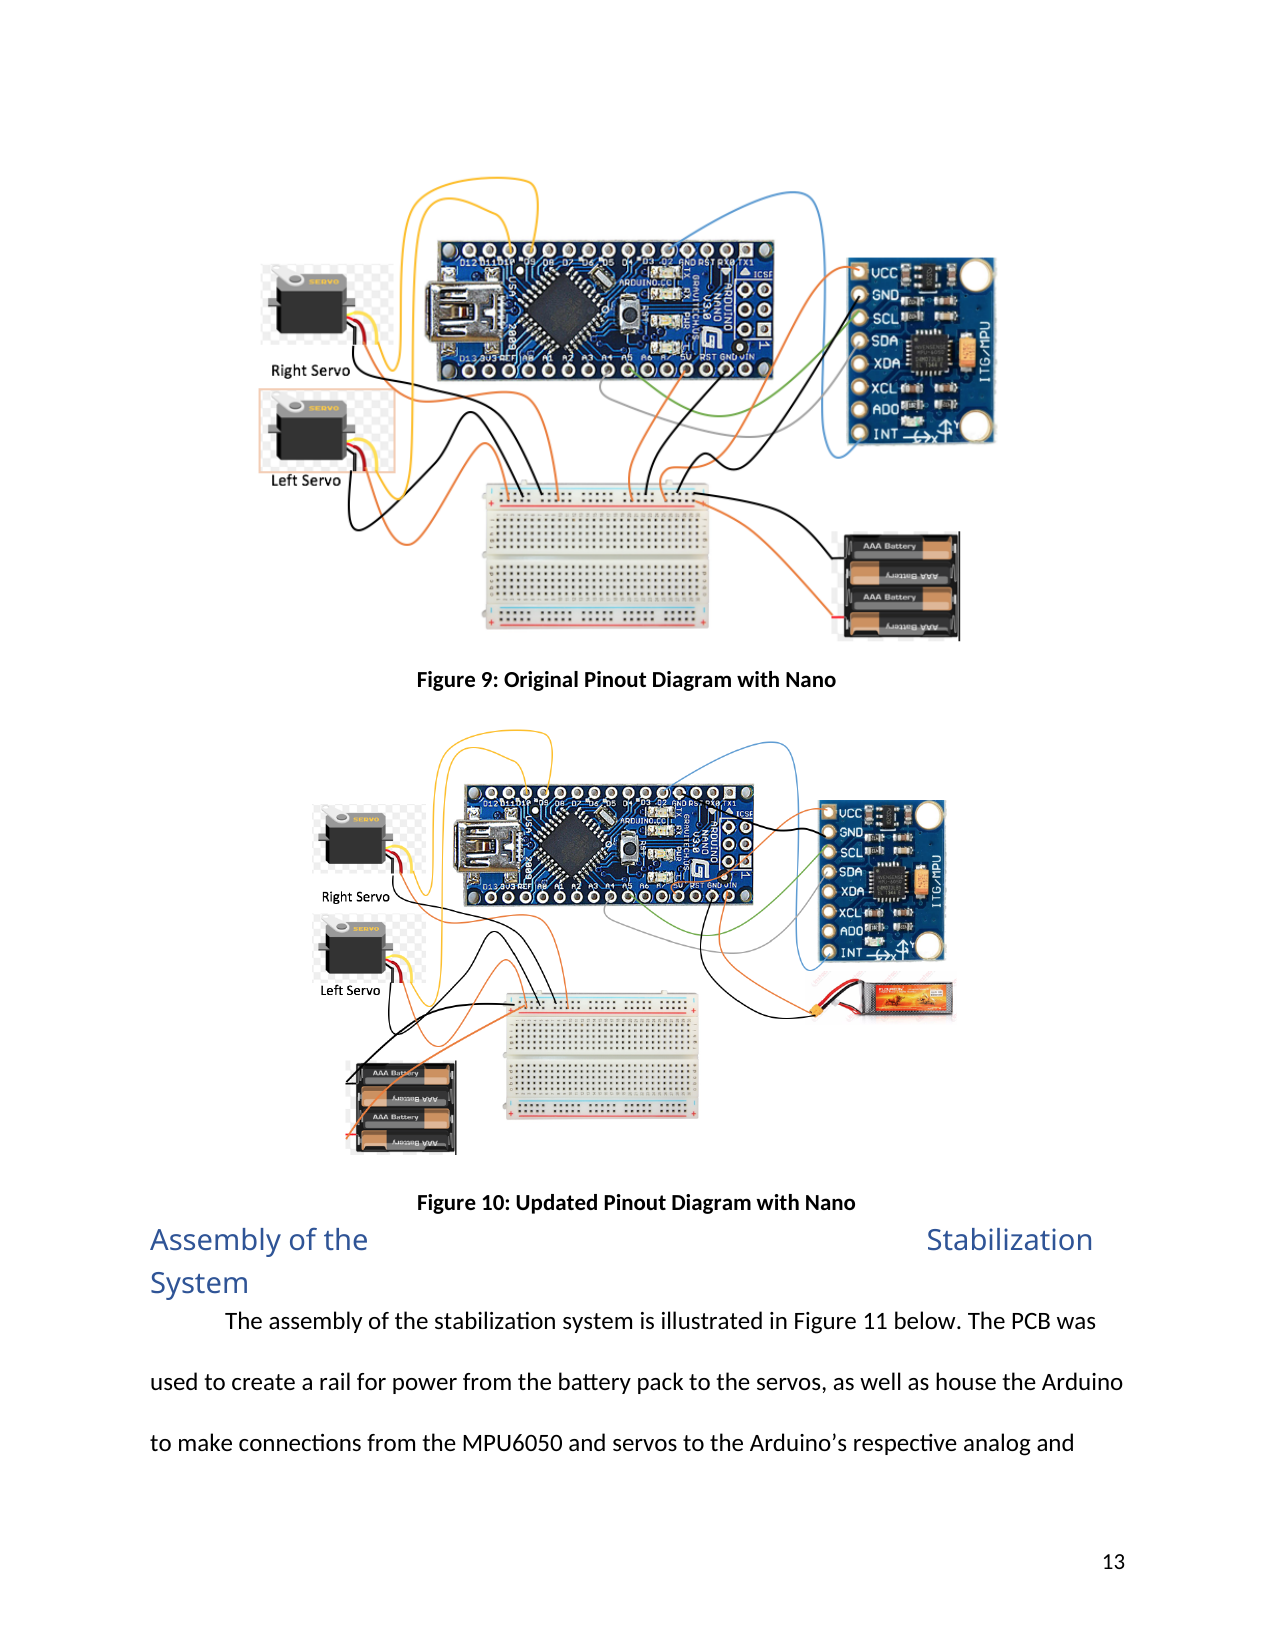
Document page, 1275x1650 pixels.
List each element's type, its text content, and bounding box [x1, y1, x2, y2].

picture [289, 713, 963, 1167]
picture [215, 156, 1010, 662]
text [150, 1305, 1125, 1457]
subtitle Assembly of the Stabilization System [150, 1219, 1125, 1302]
